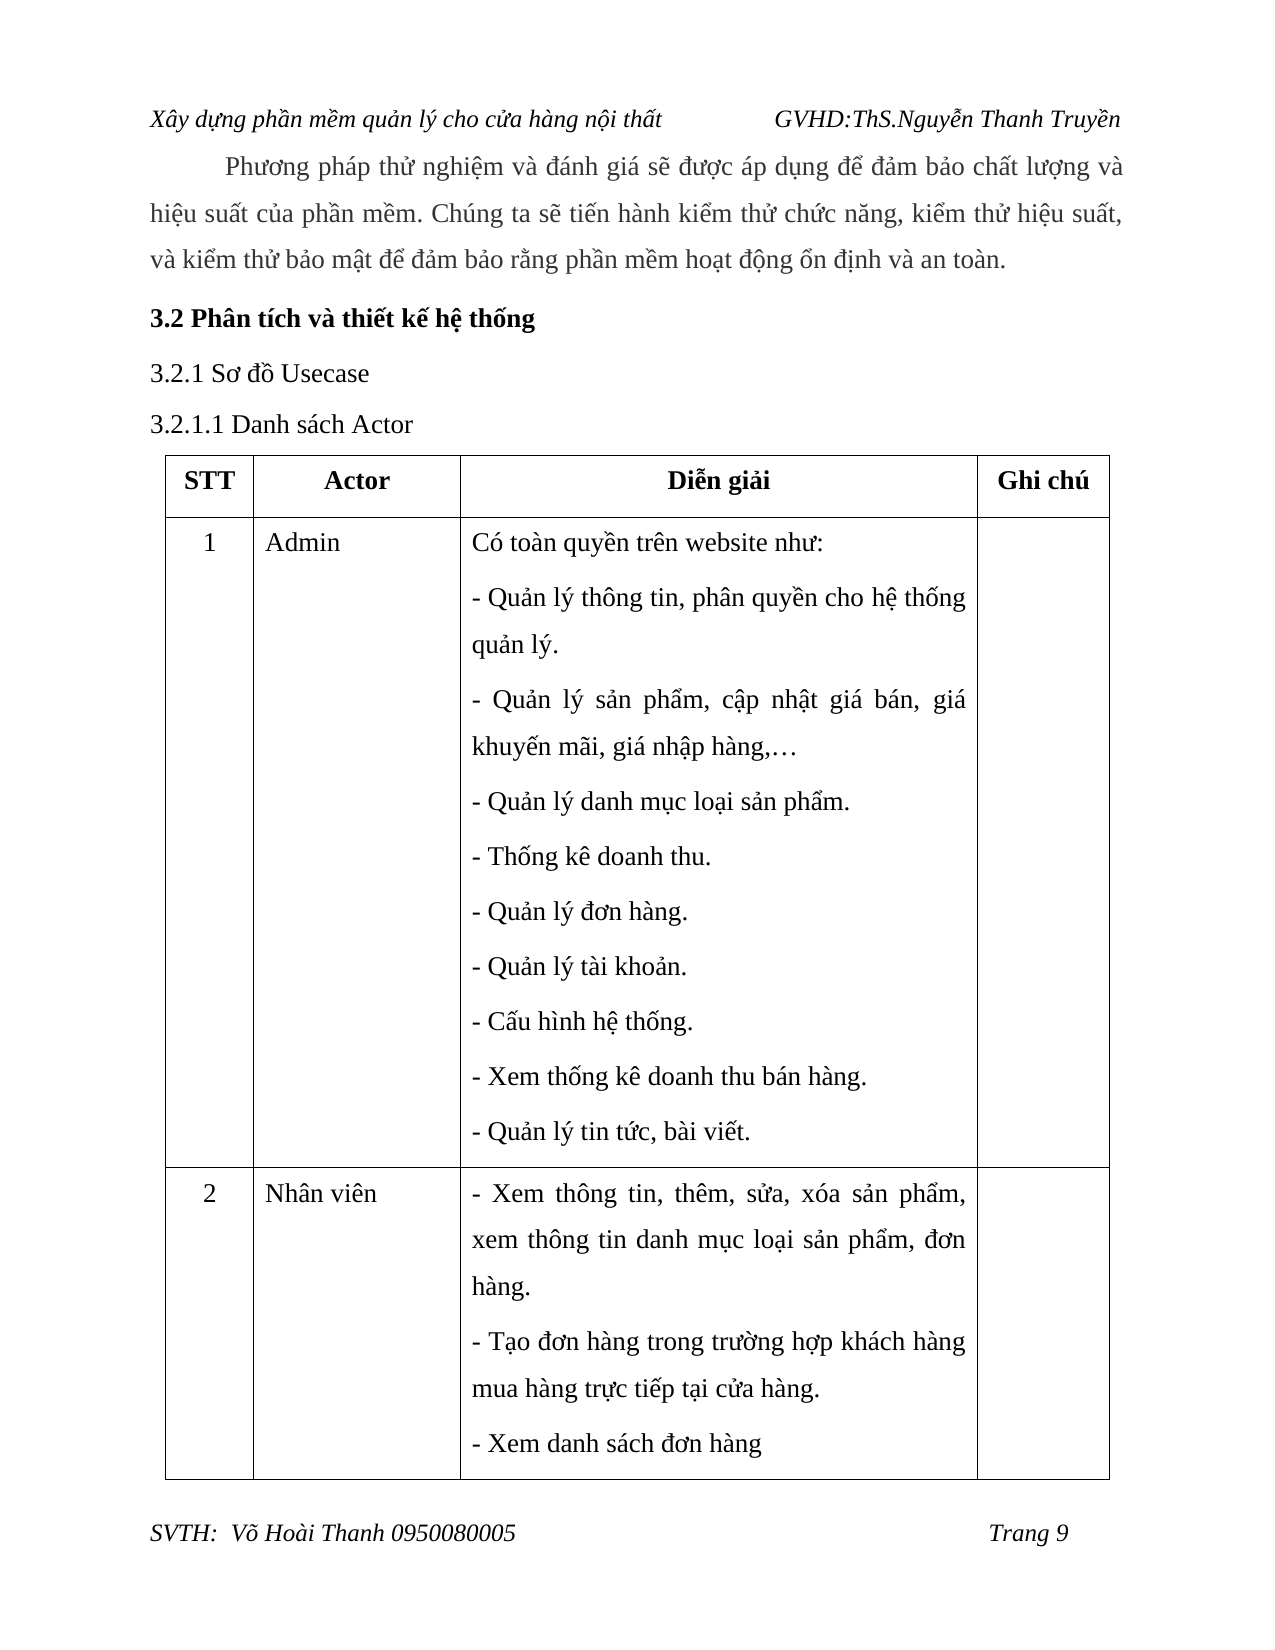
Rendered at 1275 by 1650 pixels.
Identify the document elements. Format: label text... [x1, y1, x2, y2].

table_header Diễn giải [461, 456, 977, 517]
subtitle 3.2 Phân tích và thiết kế hệ thống [150, 302, 1125, 334]
table_cell Có toàn quyền trên website như: - Quản lý thông tin, phân quyền cho hệ thống quản lý. - Quản lý sản phẩm, cập nhật giá bán, giá khuyến mãi, giá nhập hàng,… - Quản lý danh mục loại sản phẩm. - Thống kê doanh thu. - Quản lý đơn hàng. - Quản lý tài khoản. - Cấu hình hệ thống. - Xem thống kê doanh thu bán hàng. - Quản lý tin tức, bài viết. [461, 518, 977, 1167]
table_header STT [166, 456, 253, 517]
subtitle 3.2.1 Sơ đồ Usecase [150, 357, 1125, 389]
table_cell [978, 1168, 1109, 1479]
text Phương pháp thử nghiệm và đánh giá sẽ được áp dụng để đảm bảo chất lượng và hiệu suất của phần mềm. Chúng ta sẽ tiến hành kiểm thử chức năng, kiểm thử hiệu suất, và kiểm thử bảo mật để đảm bảo rằng phần mềm hoạt động ổn định và an toàn. [150, 228, 1125, 274]
subtitle 3.2.1.1 Danh sách Actor [150, 408, 1125, 439]
table_header Actor [254, 456, 460, 517]
table_header Ghi chú [978, 456, 1109, 517]
table_cell Admin [254, 518, 460, 1167]
table_cell [978, 518, 1109, 1167]
text Phương pháp thử nghiệm và đánh giá sẽ được áp dụng để đảm bảo chất lượng và hiệu suất của phần mềm. Chúng ta sẽ tiến hành kiểm thử chức năng, kiểm thử hiệu suất, và kiểm thử bảo mật để đảm bảo rằng phần mềm hoạt động ổn định và an toàn. [150, 150, 1125, 197]
table_cell Nhân viên [254, 1168, 460, 1479]
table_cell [461, 1168, 977, 1479]
table_cell 1 [166, 518, 253, 1167]
table_cell 2 [166, 1168, 253, 1479]
